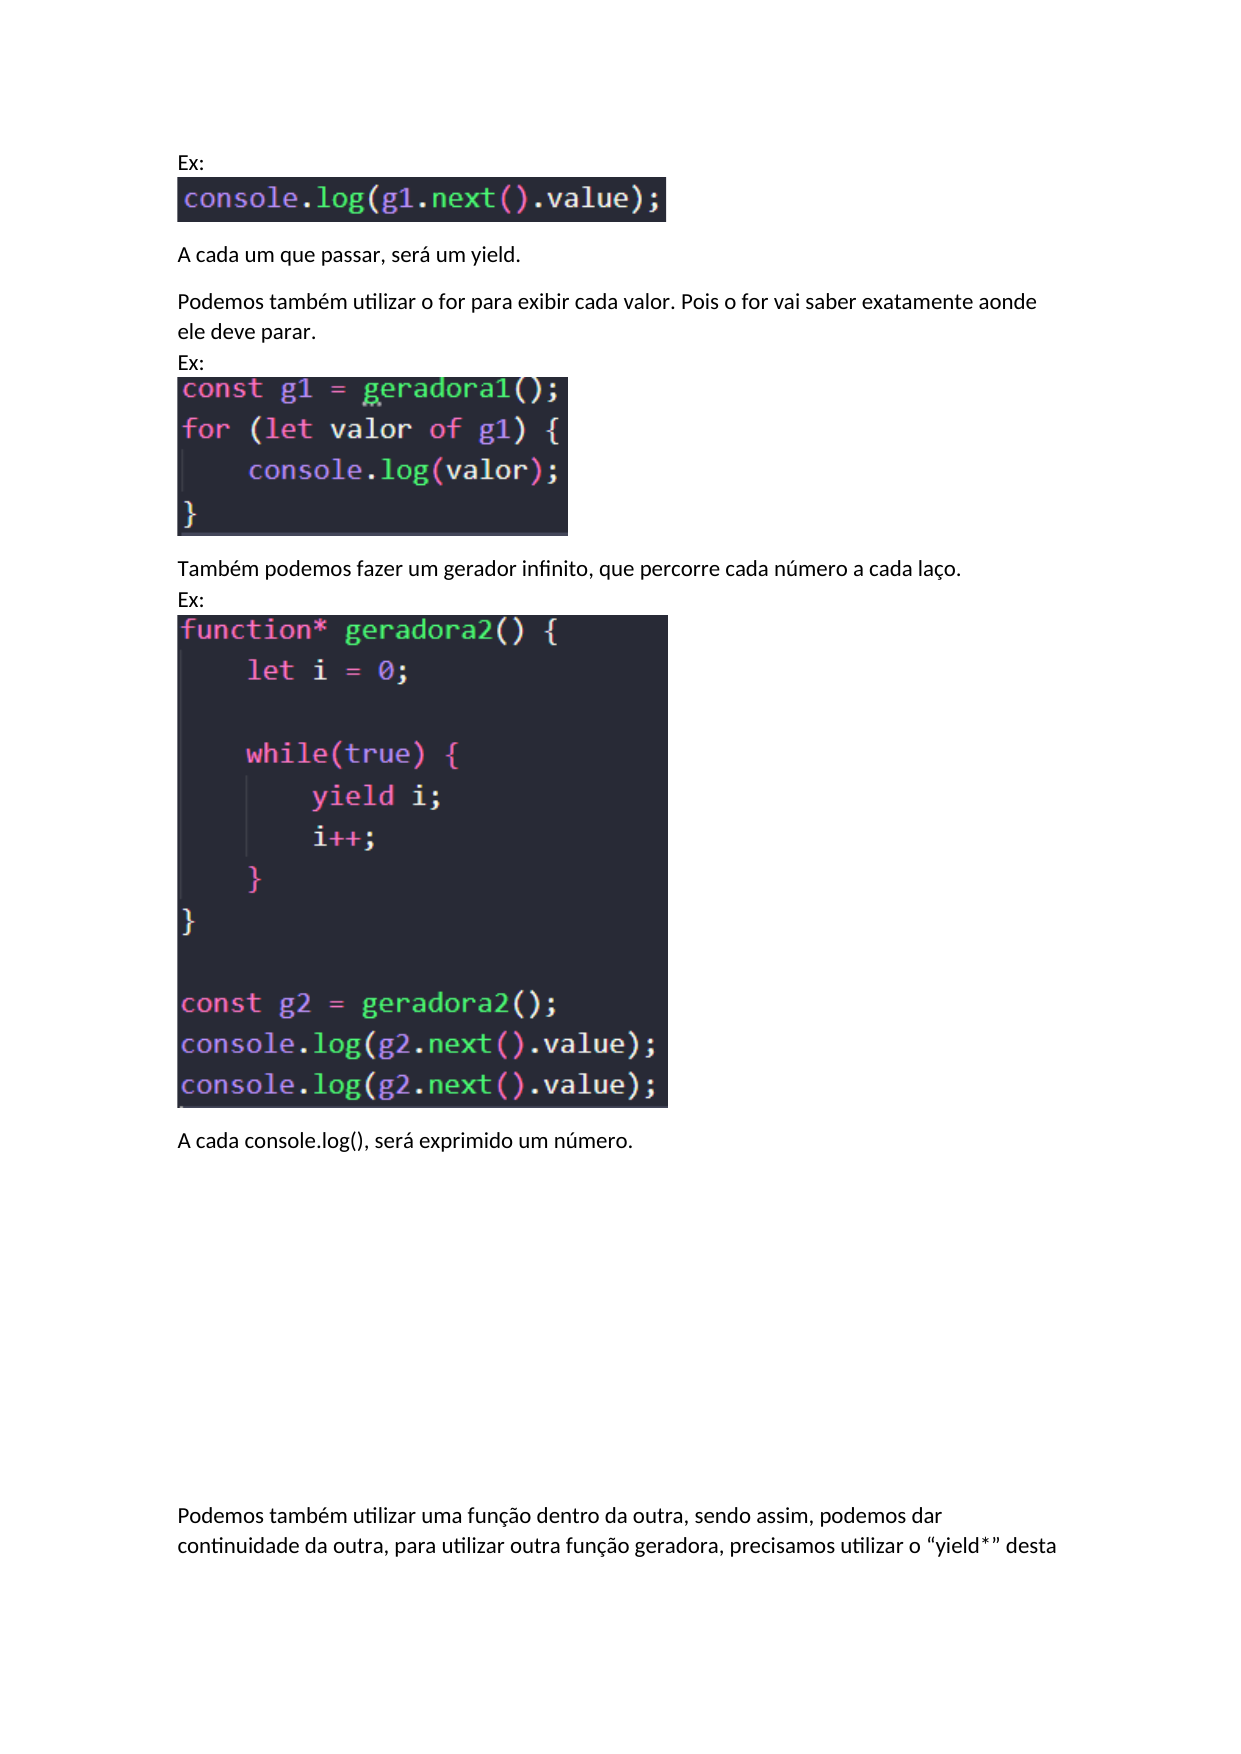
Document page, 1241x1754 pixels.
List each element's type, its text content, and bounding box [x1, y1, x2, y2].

picture [177, 177, 667, 222]
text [177, 148, 1063, 222]
picture [177, 615, 668, 1108]
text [177, 1501, 1063, 1559]
text A cada console.log(), será exprimido um número. [177, 1126, 1063, 1154]
text A cada um que passar, será um yield. [177, 240, 1063, 268]
picture [177, 377, 568, 536]
